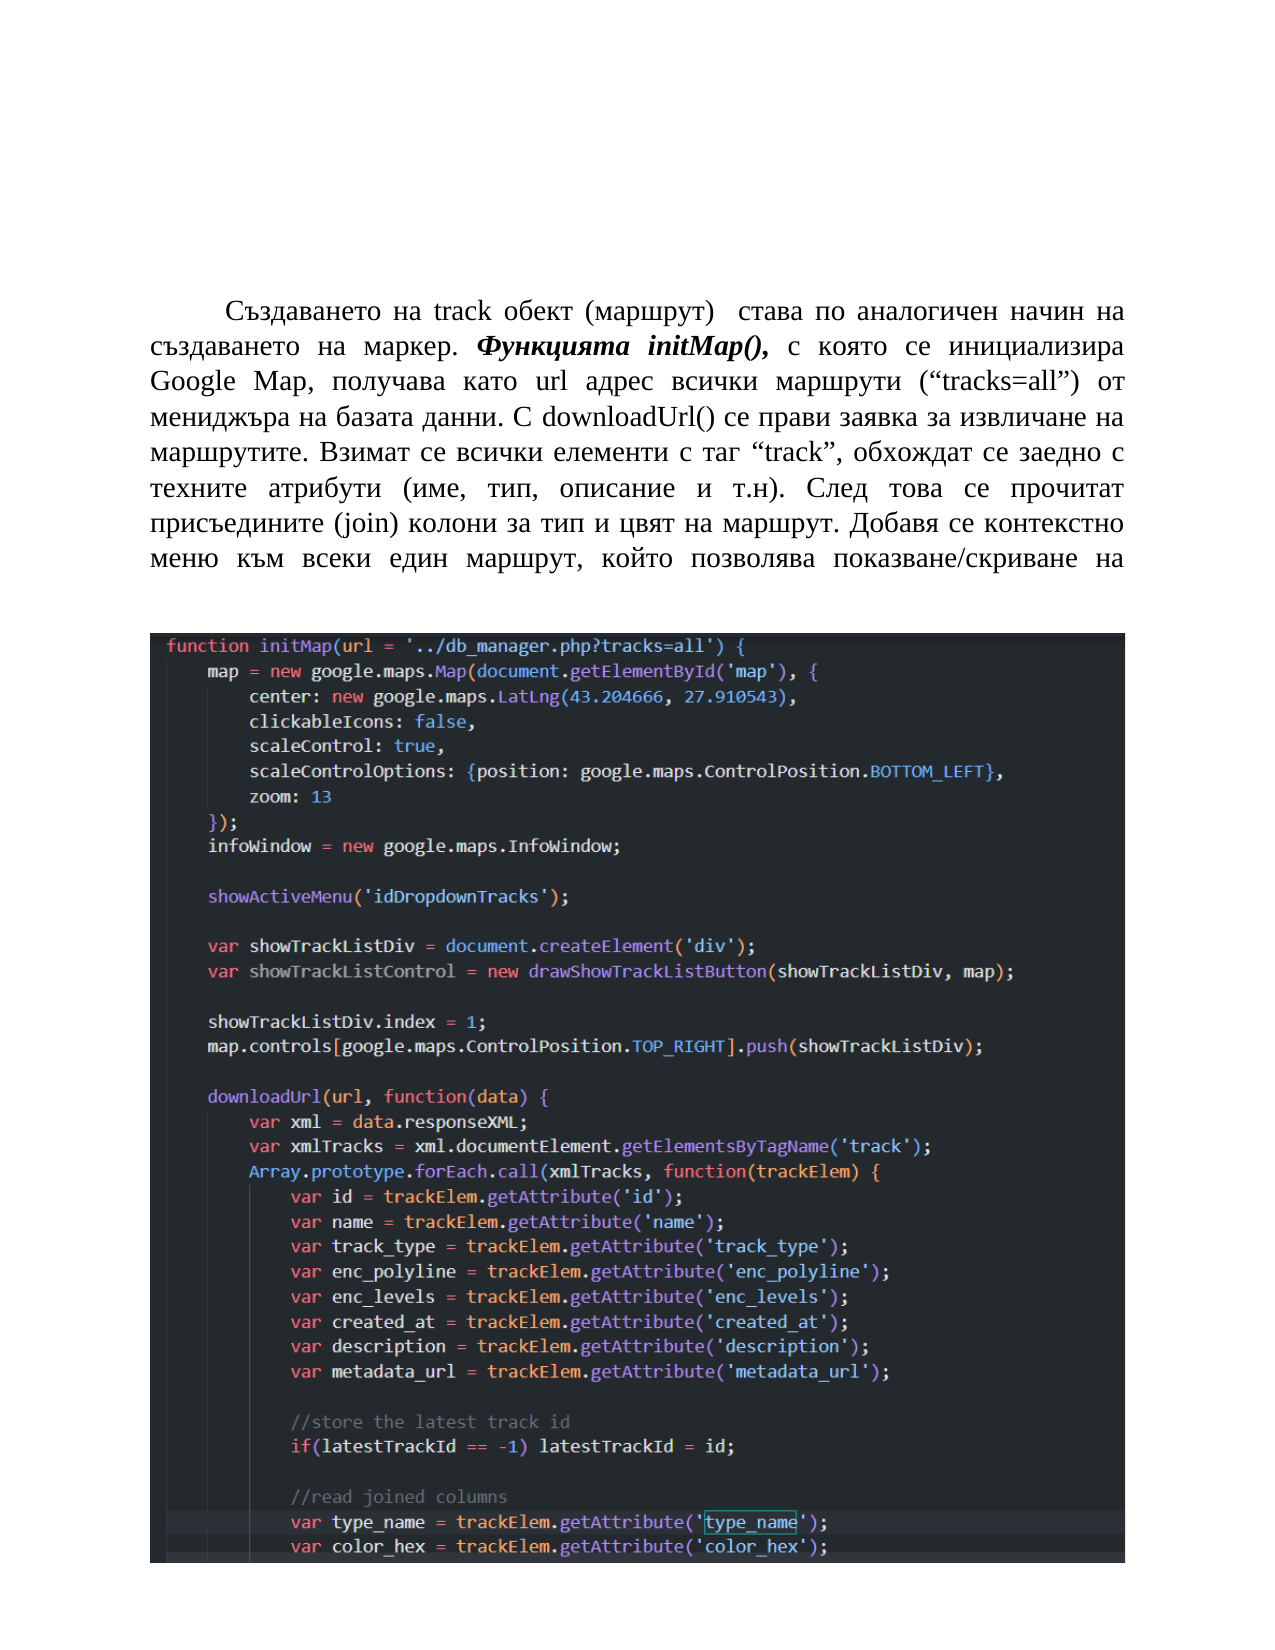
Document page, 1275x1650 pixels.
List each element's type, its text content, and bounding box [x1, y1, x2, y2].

text Създаването на track обект (маршрут) става по аналогичен начин на създаването на маркер. Функцията initMap(), с която се инициализира Google Map, получава като url адрес всички маршрути (“tracks=all”) от мениджъра на базата данни. С downloadUrl() се прави заявка за извличане на маршрутите. Взимат се всички елементи с таг “track”, обхождат се заедно с техните атрибути (име, тип, описание и т.н). След това се прочитат присъедините (join) колони за тип и цвят на маршрут. Добавя се контекстно меню към всеки един маршрут, който позволява показване/скриване на маркери от маршрута, експортиране на координатите на маршрута в текстов или .csv файл. (фиг. 2.14) [150, 292, 1125, 575]
picture [150, 633, 1125, 1563]
